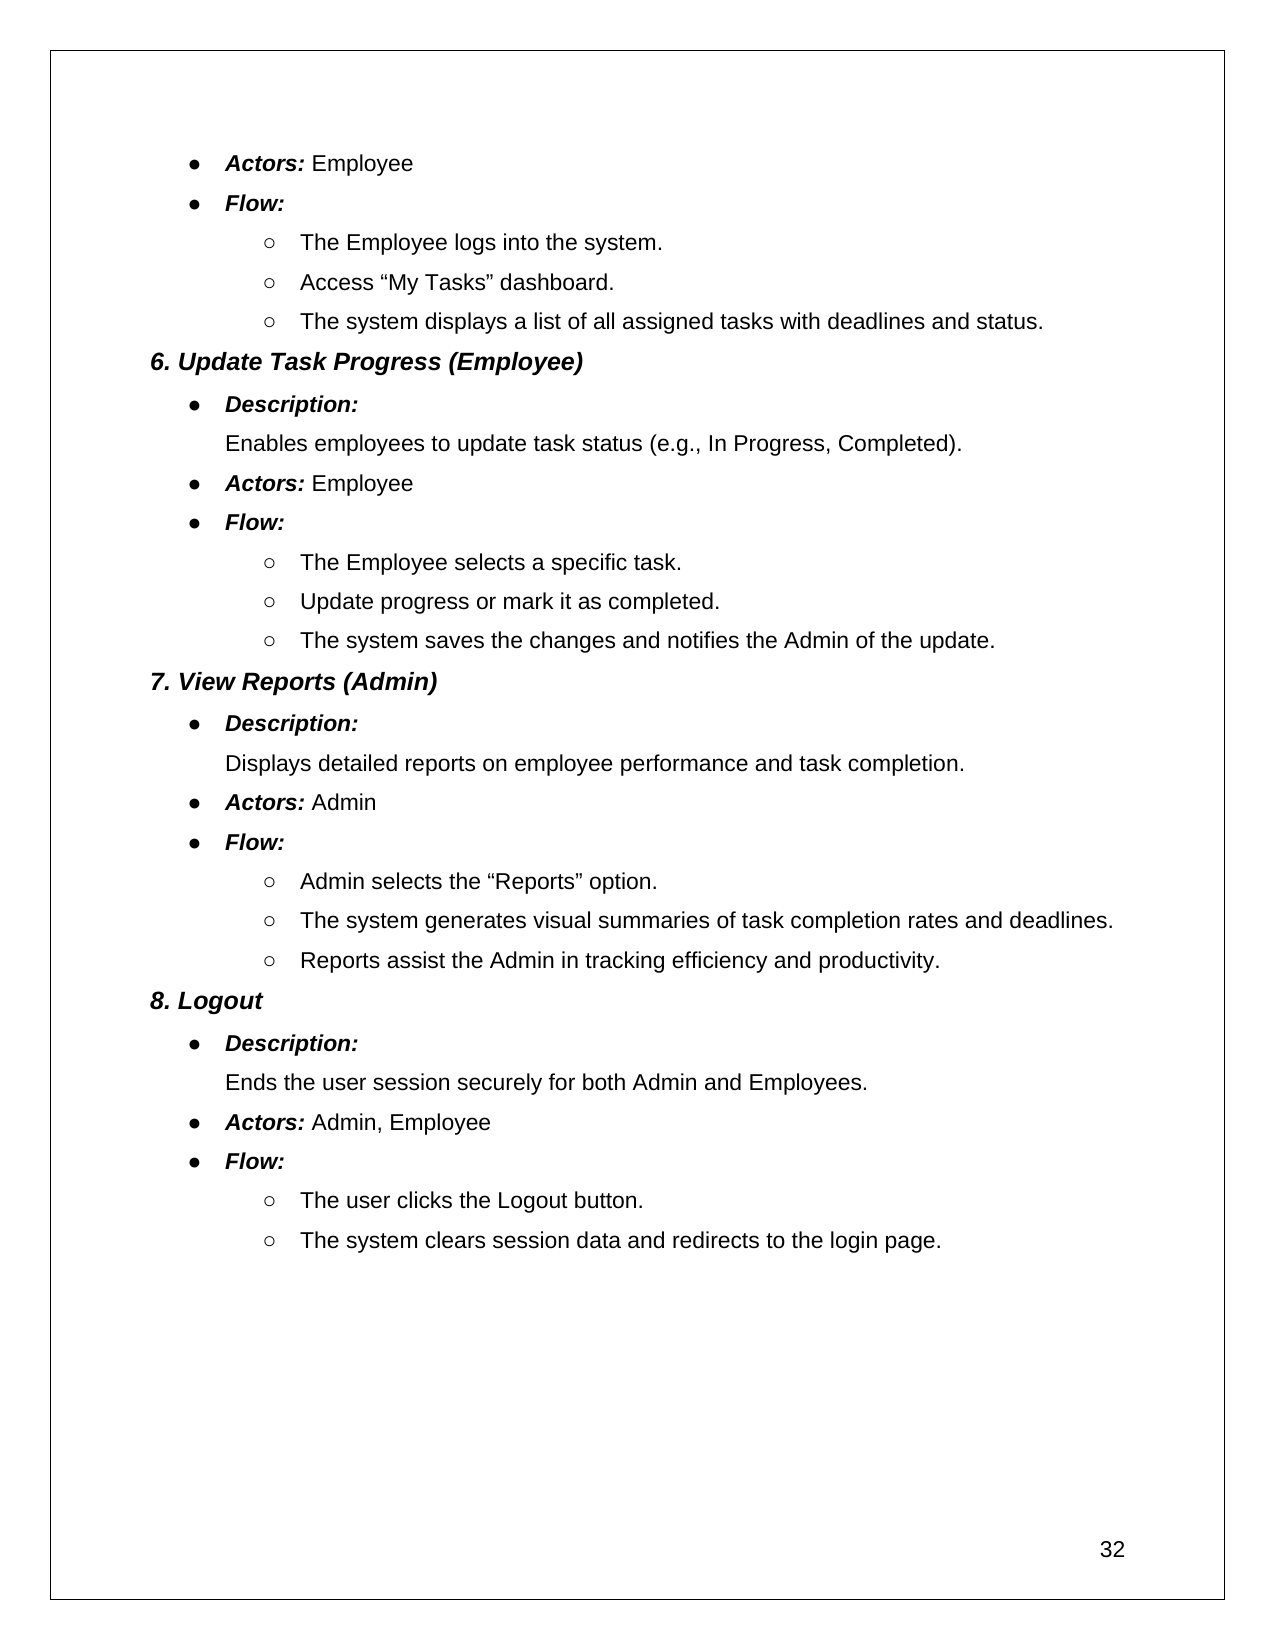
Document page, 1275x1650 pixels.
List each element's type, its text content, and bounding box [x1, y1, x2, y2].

list The system displays a list of all assigned tasks with deadlines and status. [262, 308, 1125, 334]
list Flow: [187, 189, 1125, 216]
list Actors: Employee [187, 150, 1125, 176]
text 6. Update Task Progress (Employee) [150, 347, 1125, 376]
list Flow: [187, 828, 1125, 855]
list Flow: [187, 509, 1125, 535]
text Enables employees to update task status (e.g., In Progress, Completed). [225, 430, 1125, 456]
list Reports assist the Admin in tracking efficiency and productivity. [262, 947, 1125, 973]
list The system saves the changes and notifies the Admin of the update. [262, 627, 1125, 654]
list Description: [187, 391, 1125, 417]
list Description: [187, 710, 1125, 736]
list The Employee selects a specific task. [262, 548, 1125, 575]
text Displays detailed reports on employee performance and task completion. [225, 749, 1125, 776]
list Actors: Admin [187, 789, 1125, 815]
text 8. Logout [150, 986, 1125, 1015]
list Actors: Employee [187, 469, 1125, 496]
list Admin selects the “Reports” option. [262, 868, 1125, 894]
text 7. View Reports (Admin) [150, 667, 1125, 696]
list The system generates visual summaries of task completion rates and deadlines. [262, 907, 1125, 934]
list Update progress or mark it as completed. [262, 588, 1125, 614]
list Description: [187, 1029, 1125, 1056]
list The user clicks the Logout button. [262, 1187, 1125, 1214]
list The system clears session data and redirects to the login page. [262, 1227, 1125, 1253]
list Actors: Admin, Employee [187, 1108, 1125, 1135]
list Flow: [187, 1148, 1125, 1174]
list The Employee logs into the system. [262, 229, 1125, 255]
text Ends the user session securely for both Admin and Employees. [225, 1069, 1125, 1095]
list Access “My Tasks” dashboard. [262, 268, 1125, 295]
